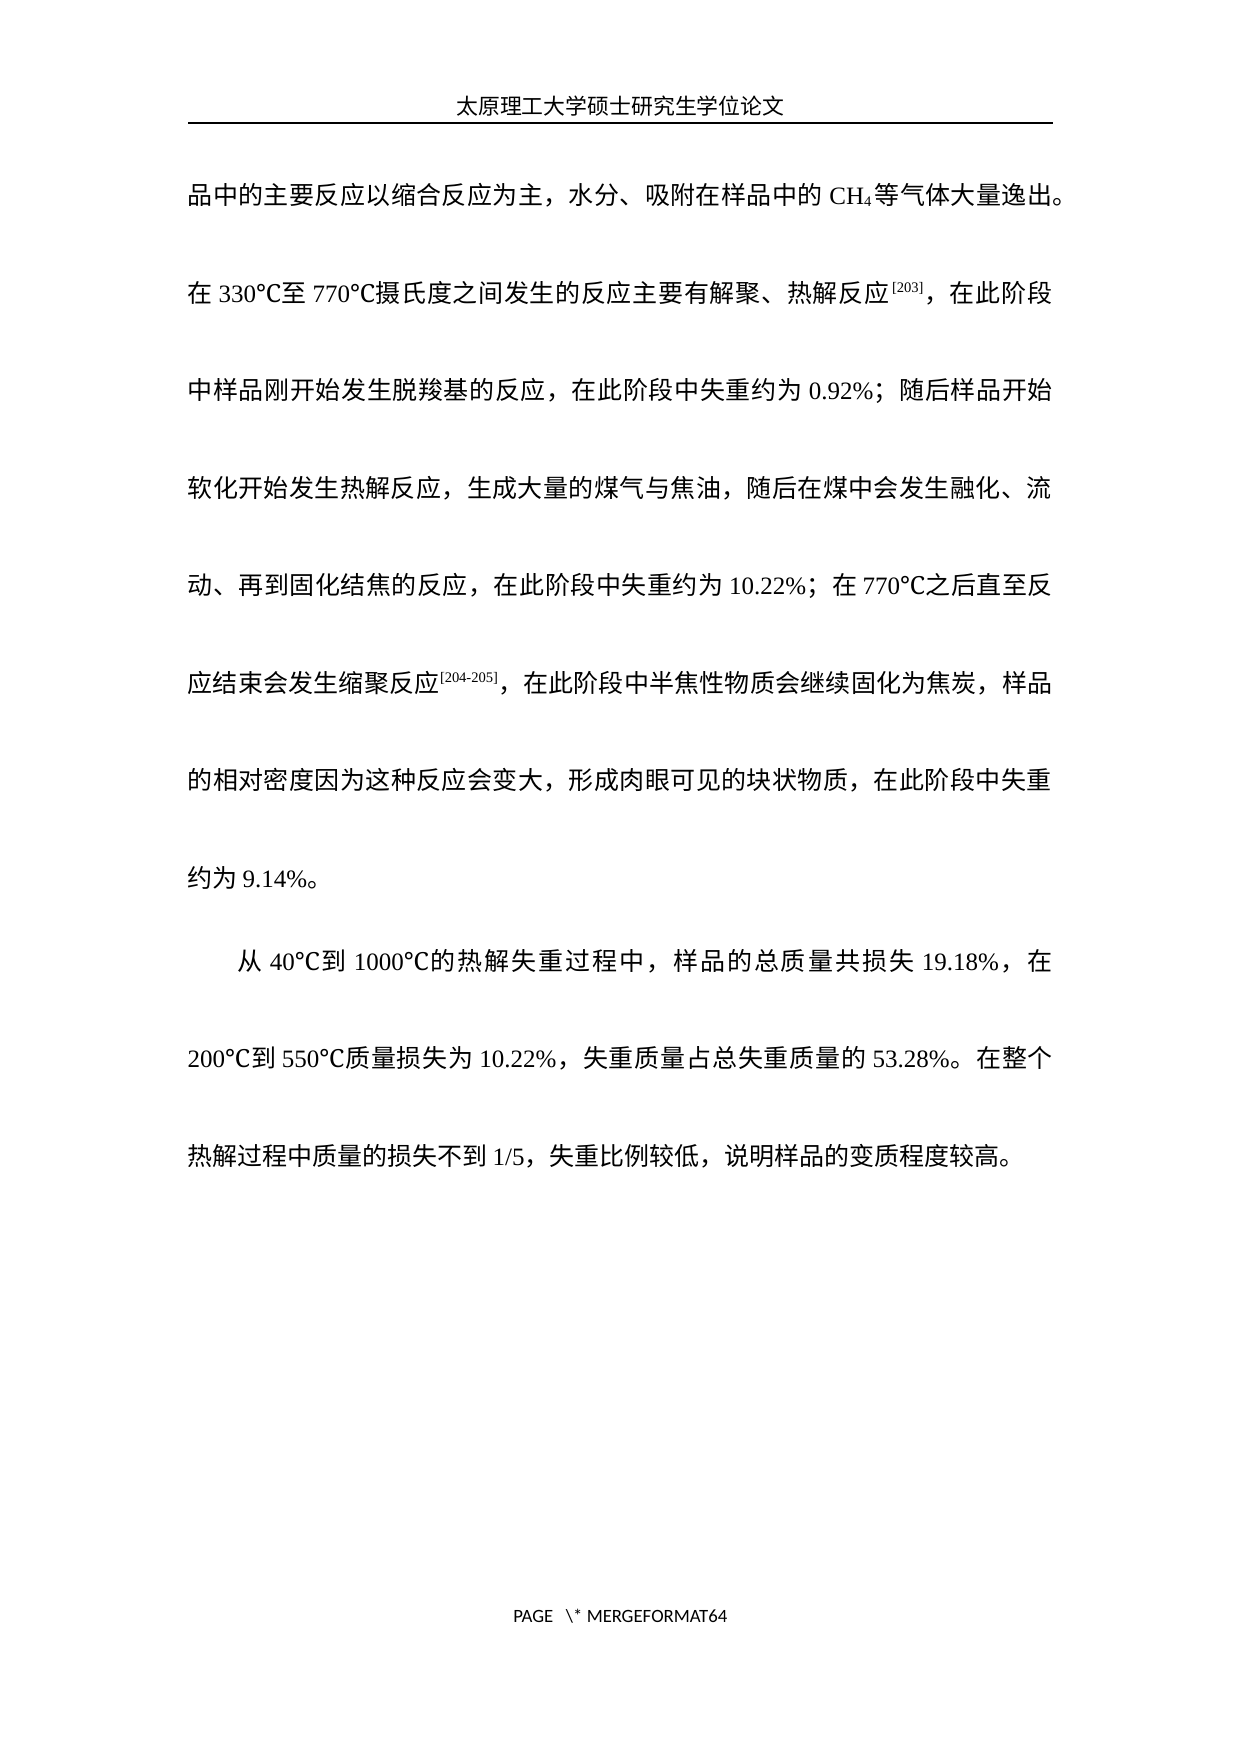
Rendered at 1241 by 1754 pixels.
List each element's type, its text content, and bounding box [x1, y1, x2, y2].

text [187, 161, 1053, 909]
text 从40℃到1000℃的热解失重过程中，样品的总质量共损失19.18%，在200℃到550℃质量损失为10.22%，失重质量占总失重质量的53.28%。在整个热解过程中质量的损失不到1/5，失重比例较低，说明样品的变质程度较高。 [187, 927, 1053, 1187]
